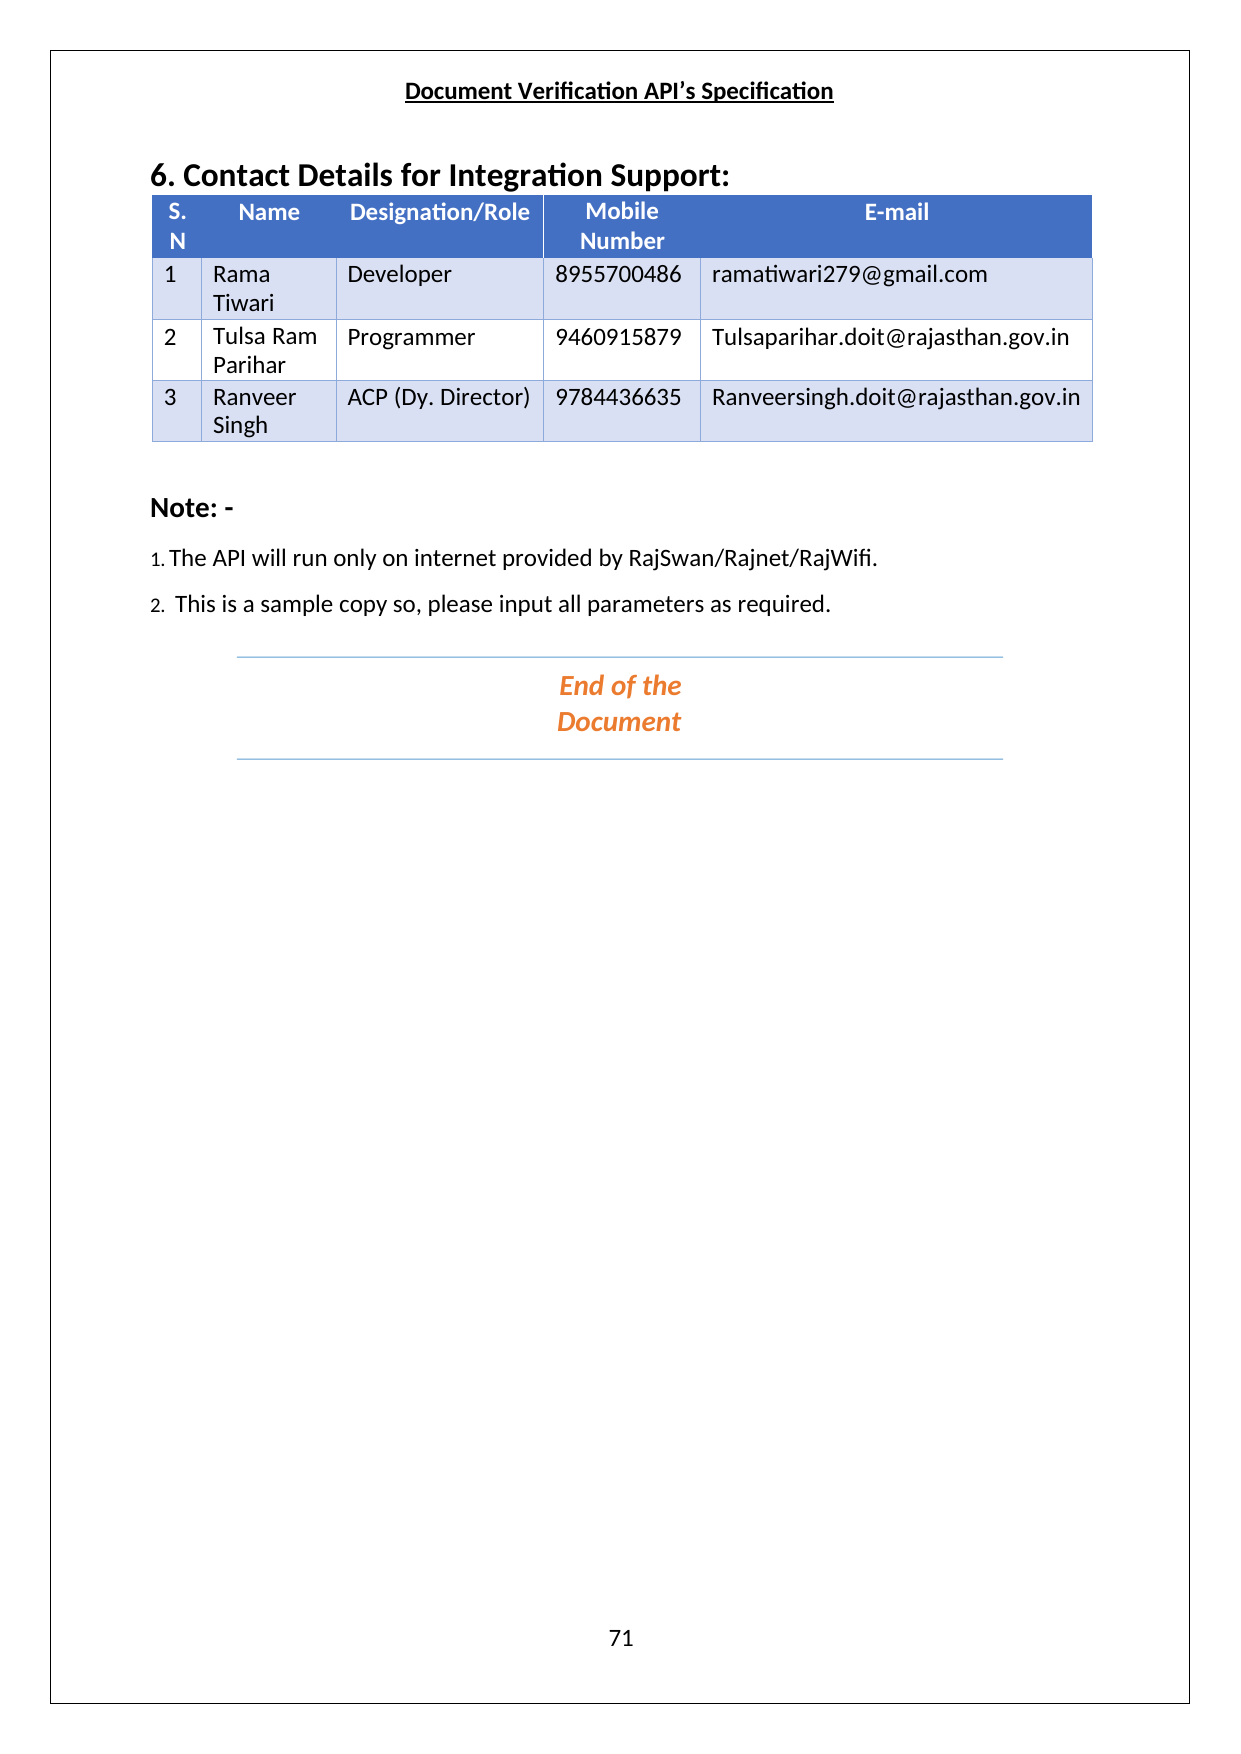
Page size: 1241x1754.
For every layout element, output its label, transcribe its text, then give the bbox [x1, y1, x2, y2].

table_header Name [201, 195, 336, 258]
table_cell 3 [153, 381, 201, 441]
table_header Mobile Number [544, 195, 701, 258]
subtitle End of the Document [493, 667, 748, 739]
table_header Designation/Role [336, 195, 543, 258]
table_cell ramatiwari279@gmail.com [701, 258, 1092, 319]
table_cell ACP (Dy. Director) [337, 381, 543, 441]
table_cell 9784436635 [544, 381, 700, 441]
table_cell 2 [153, 320, 201, 380]
table_cell 8955700486 [544, 258, 700, 319]
subtitle Contact Details for Integration Support: [150, 154, 1121, 195]
table_header E-mail [701, 195, 1092, 258]
table_cell Programmer [337, 320, 543, 380]
table_cell 1 [153, 258, 201, 319]
table_cell Ranveer Singh [202, 381, 336, 441]
list The API will run only on internet provided by RajSwan/Rajnet/RajWifi. [150, 542, 1121, 572]
subtitle Note: - [150, 489, 1121, 525]
list This is a sample copy so, please input all parameters as required. [150, 589, 1121, 619]
table_header S. N [152, 195, 201, 258]
table_cell 9460915879 [544, 320, 700, 380]
table_cell Developer [337, 258, 543, 319]
table_cell Tulsaparihar.doit@rajasthan.gov.in [701, 320, 1092, 380]
table_cell Ranveersingh.doit@rajasthan.gov.in [701, 381, 1092, 441]
table_cell Tulsa Ram Parihar [202, 320, 336, 380]
table_cell Rama Tiwari [202, 258, 336, 319]
